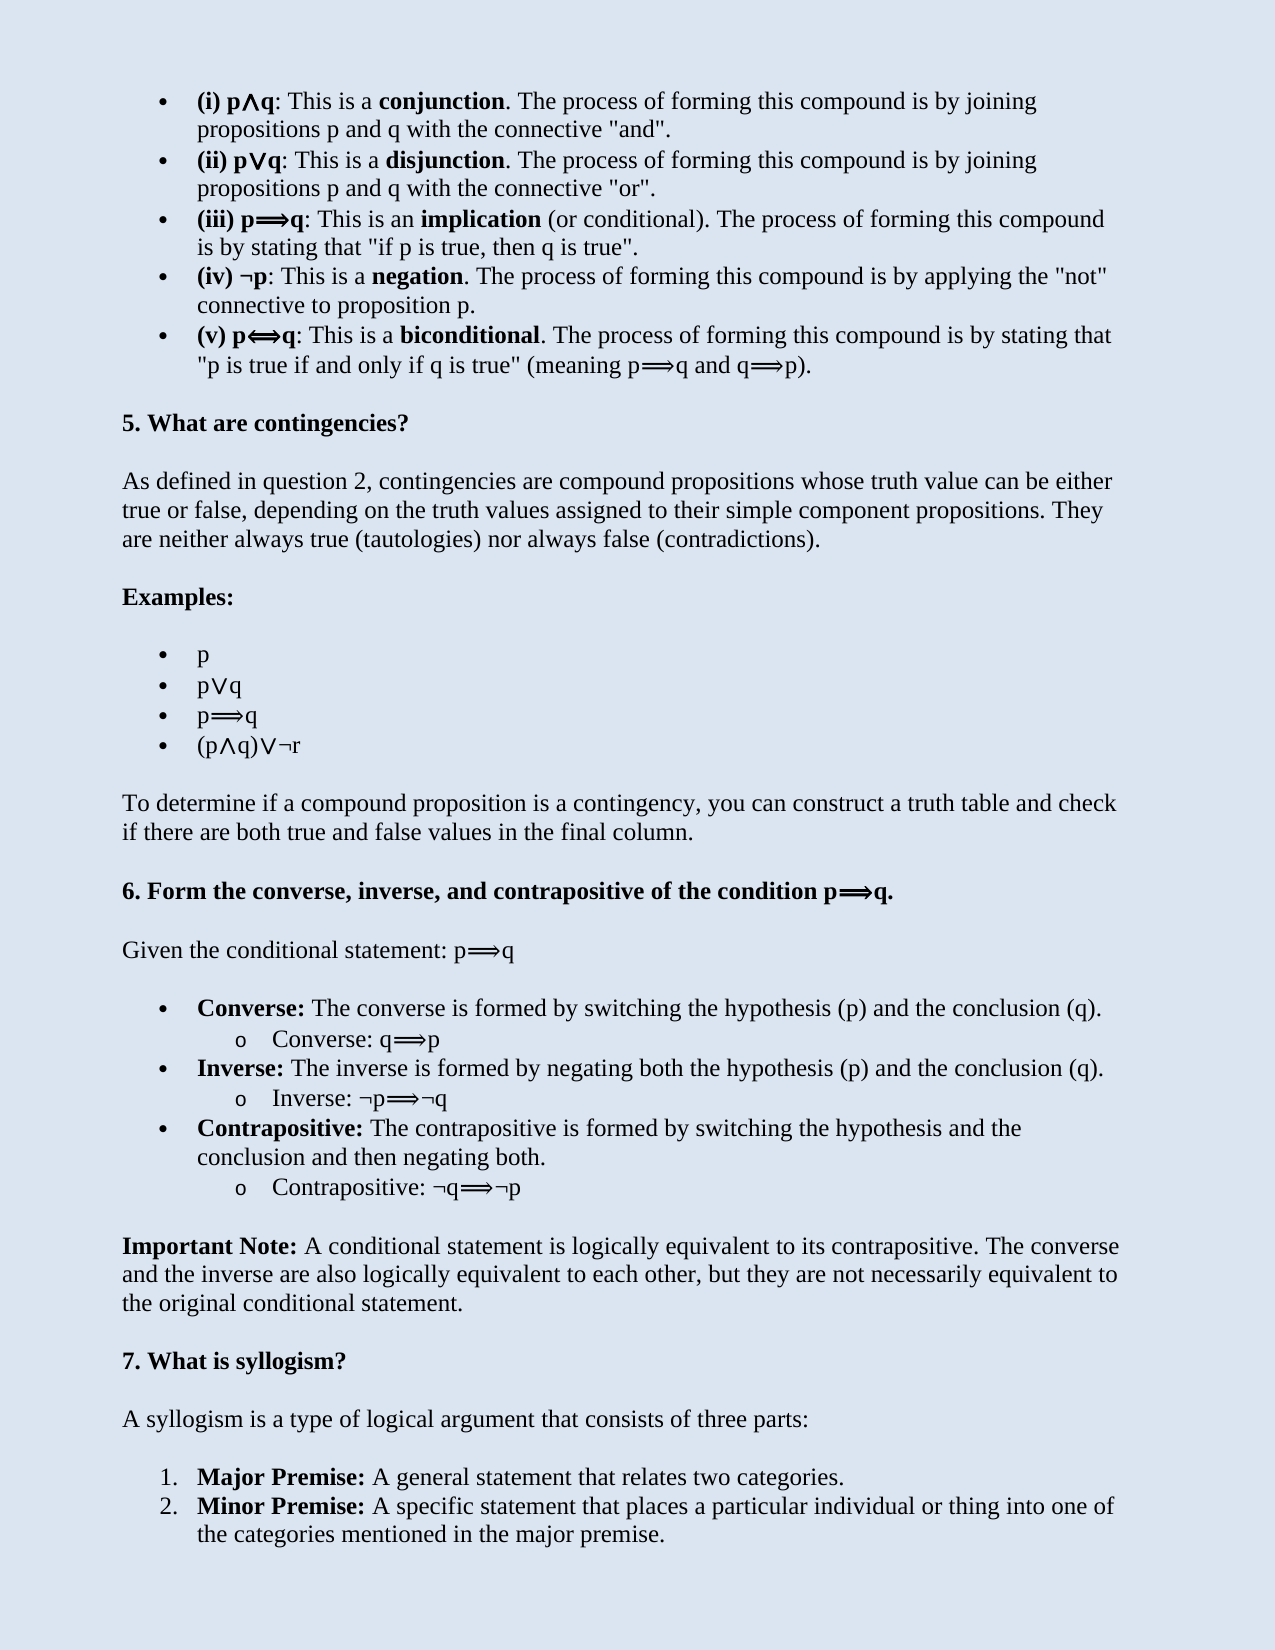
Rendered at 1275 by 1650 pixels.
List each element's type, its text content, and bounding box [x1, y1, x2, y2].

text Important Note: A conditional statement is logically equivalent to its contrapositive. The converse and the inverse are also logically equivalent to each other, but they are not necessarily equivalent to the original conditional statement. [122, 1231, 1125, 1317]
text 5. What are contingencies? [122, 408, 1125, 437]
text To determine if a compound proposition is a contingency, you can construct a truth table and check if there are both true and false values in the final column. [122, 788, 1125, 846]
list (iii) p⟹q: This is an implication (or conditional). The process of forming this compound is by stating that "if p is true, then q is true". [159, 202, 1125, 261]
list Contrapositive: The contrapositive is formed by switching the hypothesis and the conclusion and then negating both. [159, 1113, 1125, 1171]
text 7. What is syllogism? [122, 1346, 1125, 1375]
text Given the conditional statement: p⟹q [122, 934, 1125, 964]
list (ii) p∨q: This is a disjunction. The process of forming this compound is by joining propositions p and q with the connective "or". [159, 143, 1125, 202]
text Examples: [122, 582, 1125, 610]
list Major Premise: A general statement that relates two categories. [159, 1462, 1125, 1491]
list Minor Premise: A specific statement that places a particular individual or thing into one of the categories mentioned in the major premise. [159, 1491, 1125, 1548]
list Inverse: ¬p⟹¬q [234, 1082, 1125, 1113]
list Inverse: The inverse is formed by negating both the hypothesis (p) and the conclusion (q). [159, 1053, 1125, 1082]
list (i) p∧q: This is a conjunction. The process of forming this compound is by joining propositions p and q with the connective "and". [159, 84, 1125, 143]
list p [159, 639, 1125, 668]
list (p∧q)∨¬r [159, 729, 1125, 759]
list Contrapositive: ¬q⟹¬p [234, 1171, 1125, 1202]
list Converse: q⟹p [234, 1022, 1125, 1053]
list p⟹q [159, 698, 1125, 729]
text A syllogism is a type of logical argument that consists of three parts: [122, 1404, 1125, 1433]
text As defined in question 2, contingencies are compound propositions whose truth value can be either true or false, depending on the truth values assigned to their simple component propositions. They are neither always true (tautologies) nor always false (contradictions). [122, 466, 1125, 552]
list Converse: The converse is formed by switching the hypothesis (p) and the conclusion (q). [159, 993, 1125, 1022]
list (iv) ¬p: This is a negation. The process of forming this compound is by applying the "not" connective to proposition p. [159, 261, 1125, 319]
list (v) p⟺q: This is a biconditional. The process of forming this compound is by stating that "p is true if and only if q is true" (meaning p⟹q and q⟹p). [159, 319, 1125, 379]
list p∨q [159, 668, 1125, 698]
text 6. Form the converse, inverse, and contrapositive of the condition p⟹q. [122, 875, 1125, 905]
